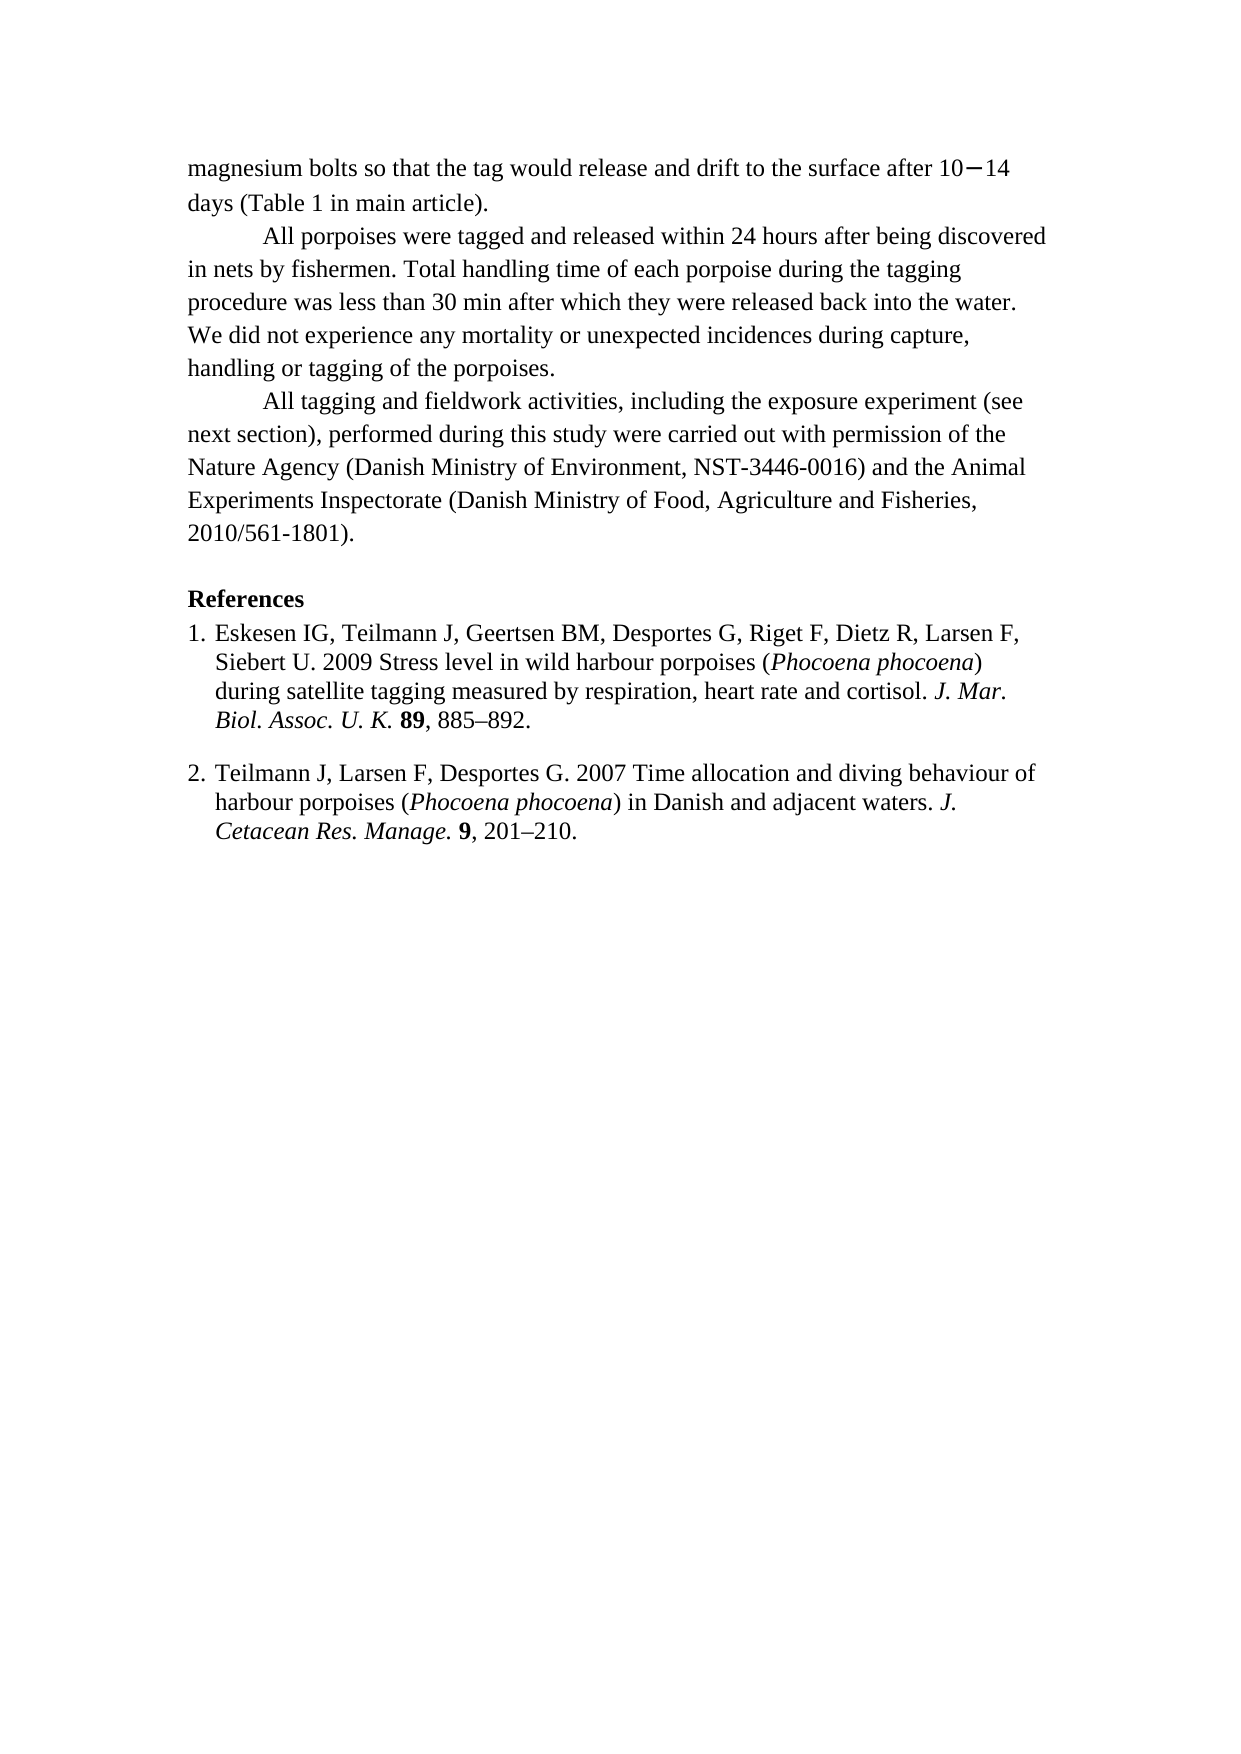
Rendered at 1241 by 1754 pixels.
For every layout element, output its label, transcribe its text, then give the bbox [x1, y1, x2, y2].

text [187, 150, 1053, 217]
text 1. Eskesen IG, Teilmann J, Geertsen BM, Desportes G, Riget F, Dietz R, Larsen F, Siebert U. 2009 Stress level in wild harbour porpoises (Phocoena phocoena) during satellite tagging measured by respiration, heart rate and cortisol. J. Mar. Biol. Assoc. U. K. 89, 885–892. [187, 618, 1053, 733]
text All porpoises were tagged and released within 24 hours after being discovered in nets by fishermen. Total handling time of each porpoise during the tagging procedure was less than 30 min after which they were released back into the water. We did not experience any mortality or unexpected incidences during capture, handling or tagging of the porpoises. [187, 221, 1053, 382]
text References [187, 584, 1053, 613]
text All tagging and fieldwork activities, including the exposure experiment (see next section), performed during this study were carried out with permission of the Nature Agency (Danish Ministry of Environment, NST-3446-0016) and the Animal Experiments Inspectorate (Danish Ministry of Food, Agriculture and Fisheries, 2010/561-1801). [187, 386, 1053, 547]
text 2. Teilmann J, Larsen F, Desportes G. 2007 Time allocation and diving behaviour of harbour porpoises (Phocoena phocoena) in Danish and adjacent waters. J. Cetacean Res. Manage. 9, 201–210. [187, 758, 1053, 845]
